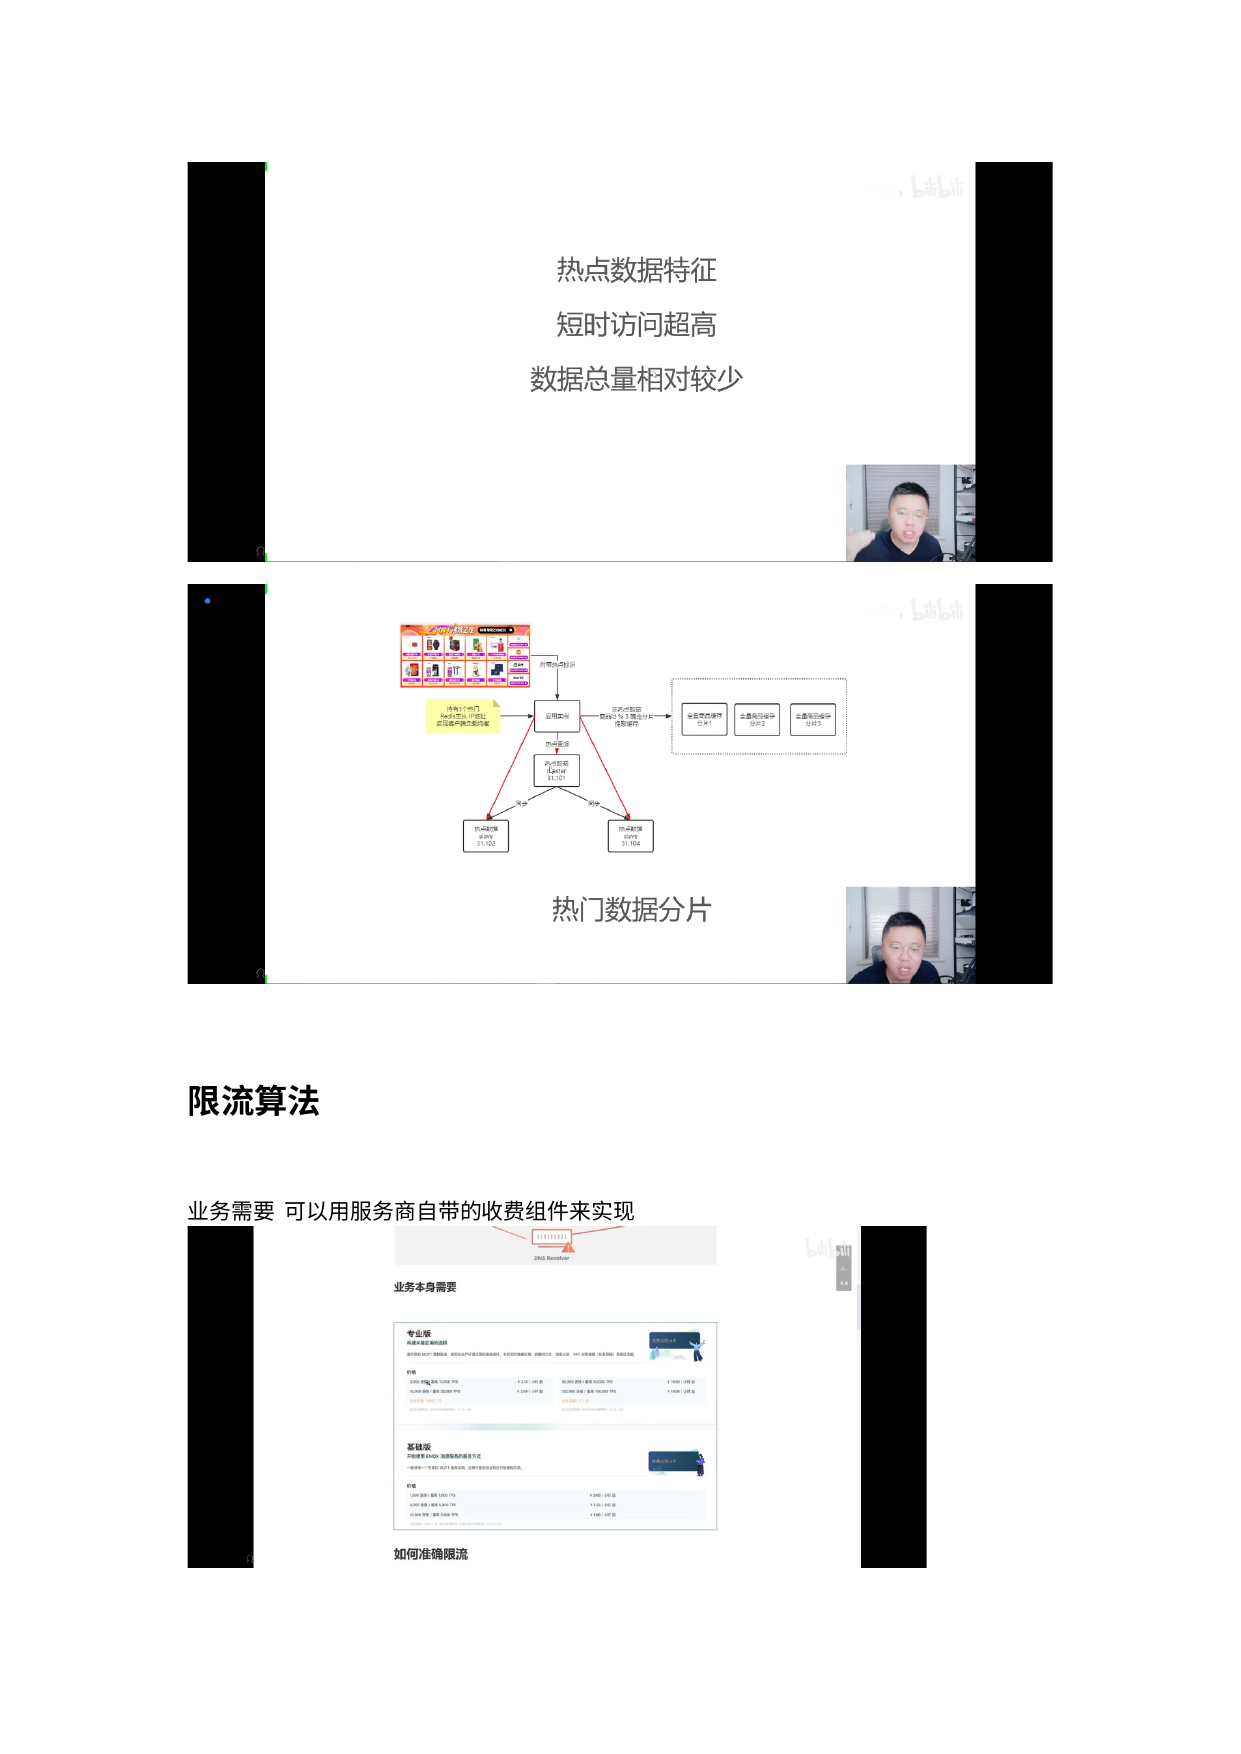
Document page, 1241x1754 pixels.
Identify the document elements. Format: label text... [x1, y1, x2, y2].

subtitle 限流算法 [187, 1067, 1053, 1132]
picture [187, 584, 1053, 984]
picture [187, 1226, 927, 1568]
picture [187, 162, 1053, 562]
text 业务需要 可以用服务商自带的收费组件来实现 [187, 1194, 1053, 1226]
